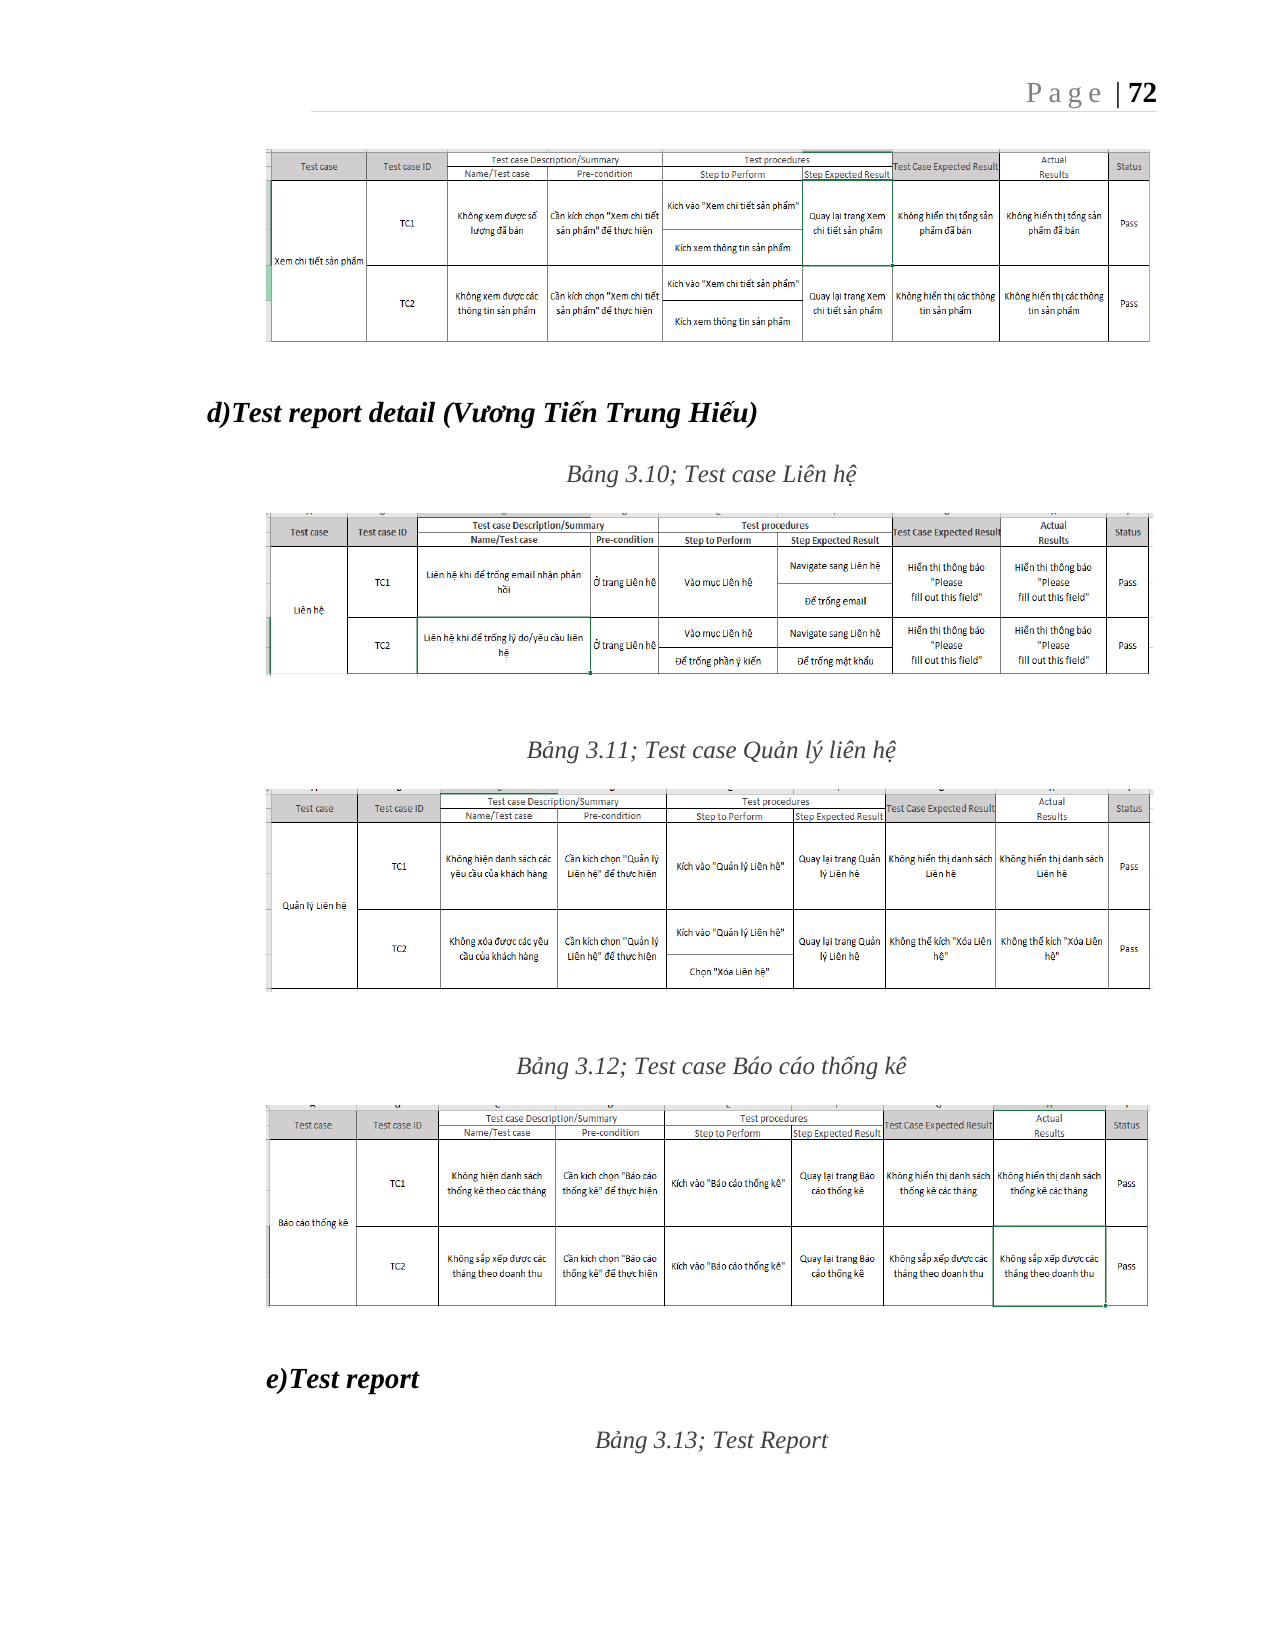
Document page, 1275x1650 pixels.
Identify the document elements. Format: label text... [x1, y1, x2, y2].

text e)Test report [207, 1361, 1157, 1394]
picture [265, 1105, 1150, 1308]
text Bảng 3.13; Test Report [297, 1425, 1067, 1454]
picture [265, 149, 1150, 342]
text Bảng 3.11; Test case Quản lý liên hệ [297, 735, 1067, 764]
text Bảng 3.10; Test case Liên hệ [297, 459, 1067, 488]
text d)Test report detail (Vương Tiến Trung Hiếu) [207, 395, 1157, 428]
picture [265, 513, 1154, 676]
picture [265, 789, 1154, 992]
text Bảng 3.12; Test case Báo cáo thống kê [297, 1051, 1067, 1080]
